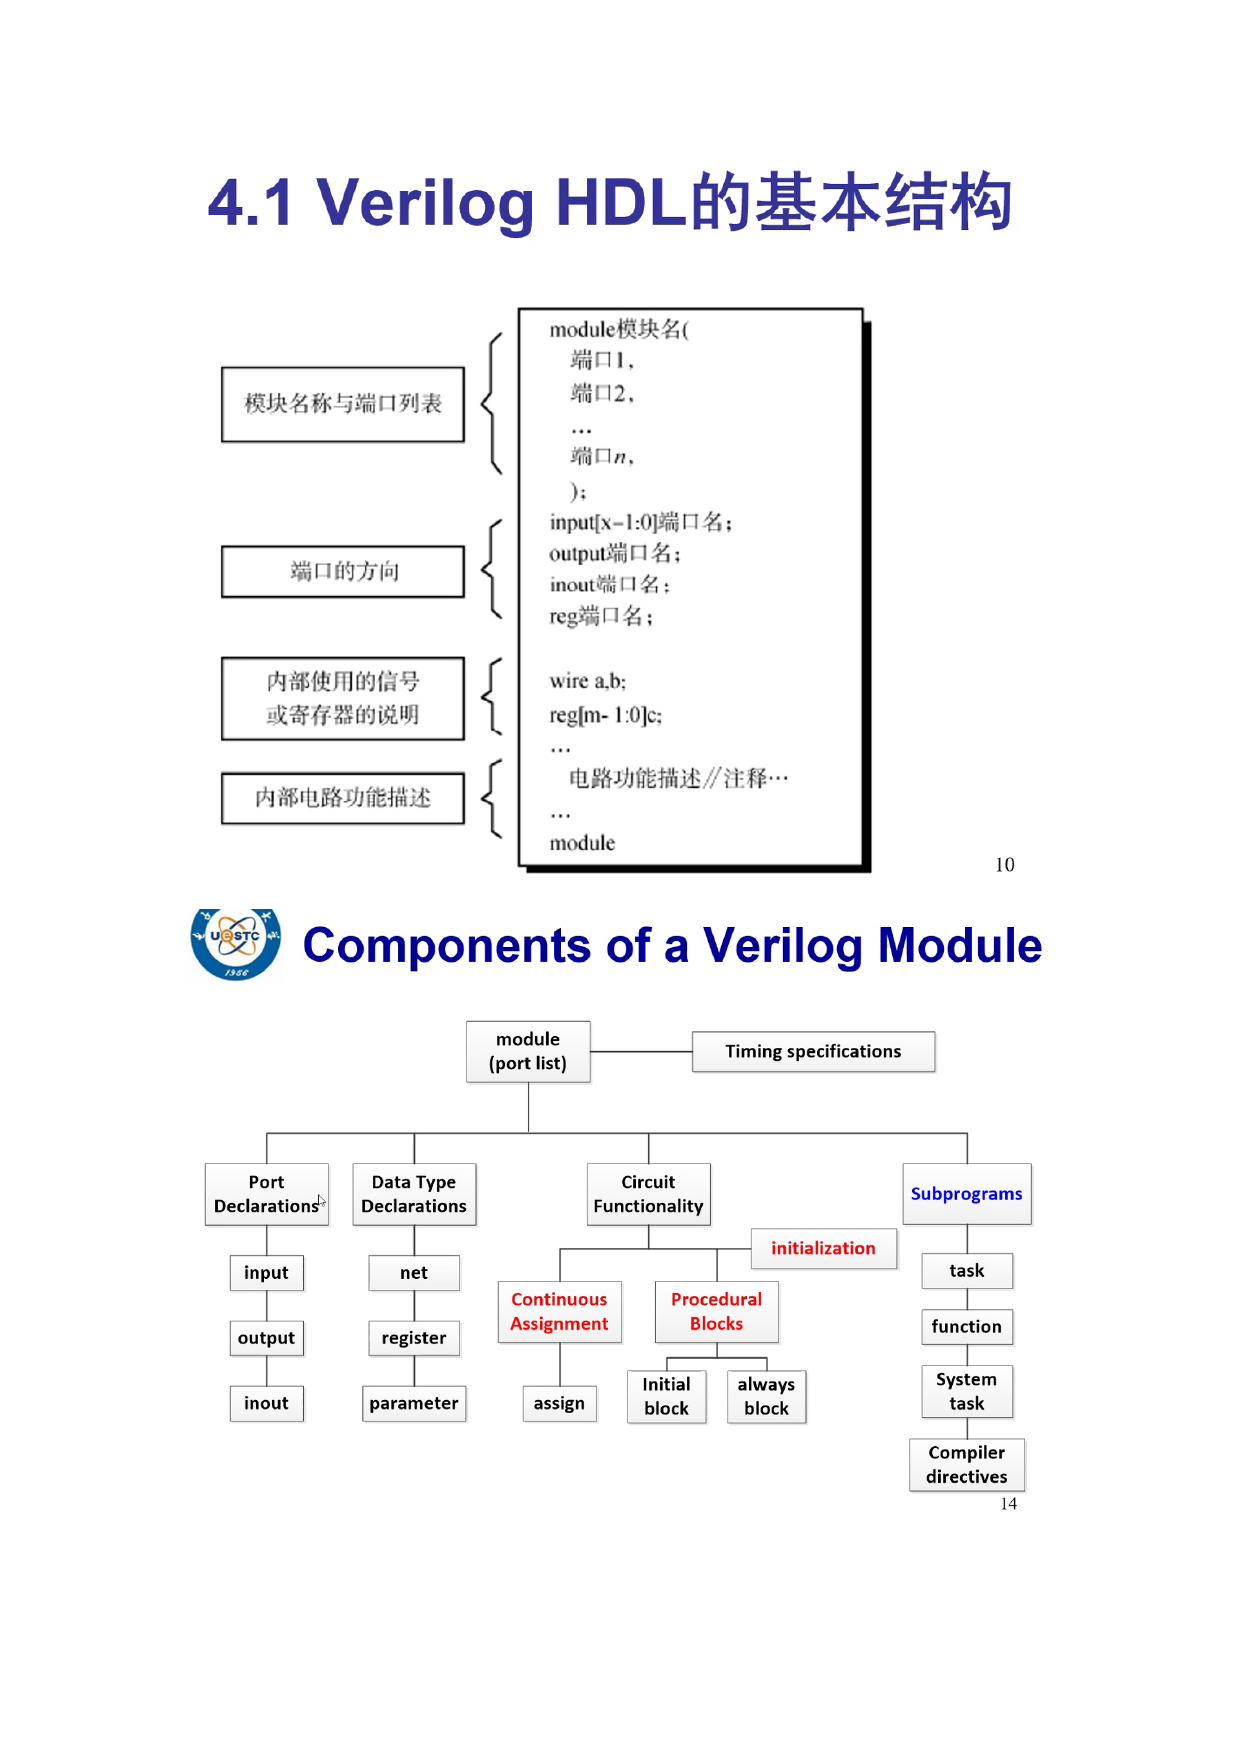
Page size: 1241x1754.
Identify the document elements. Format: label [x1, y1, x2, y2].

picture [187, 162, 1053, 885]
picture [187, 909, 1053, 1512]
